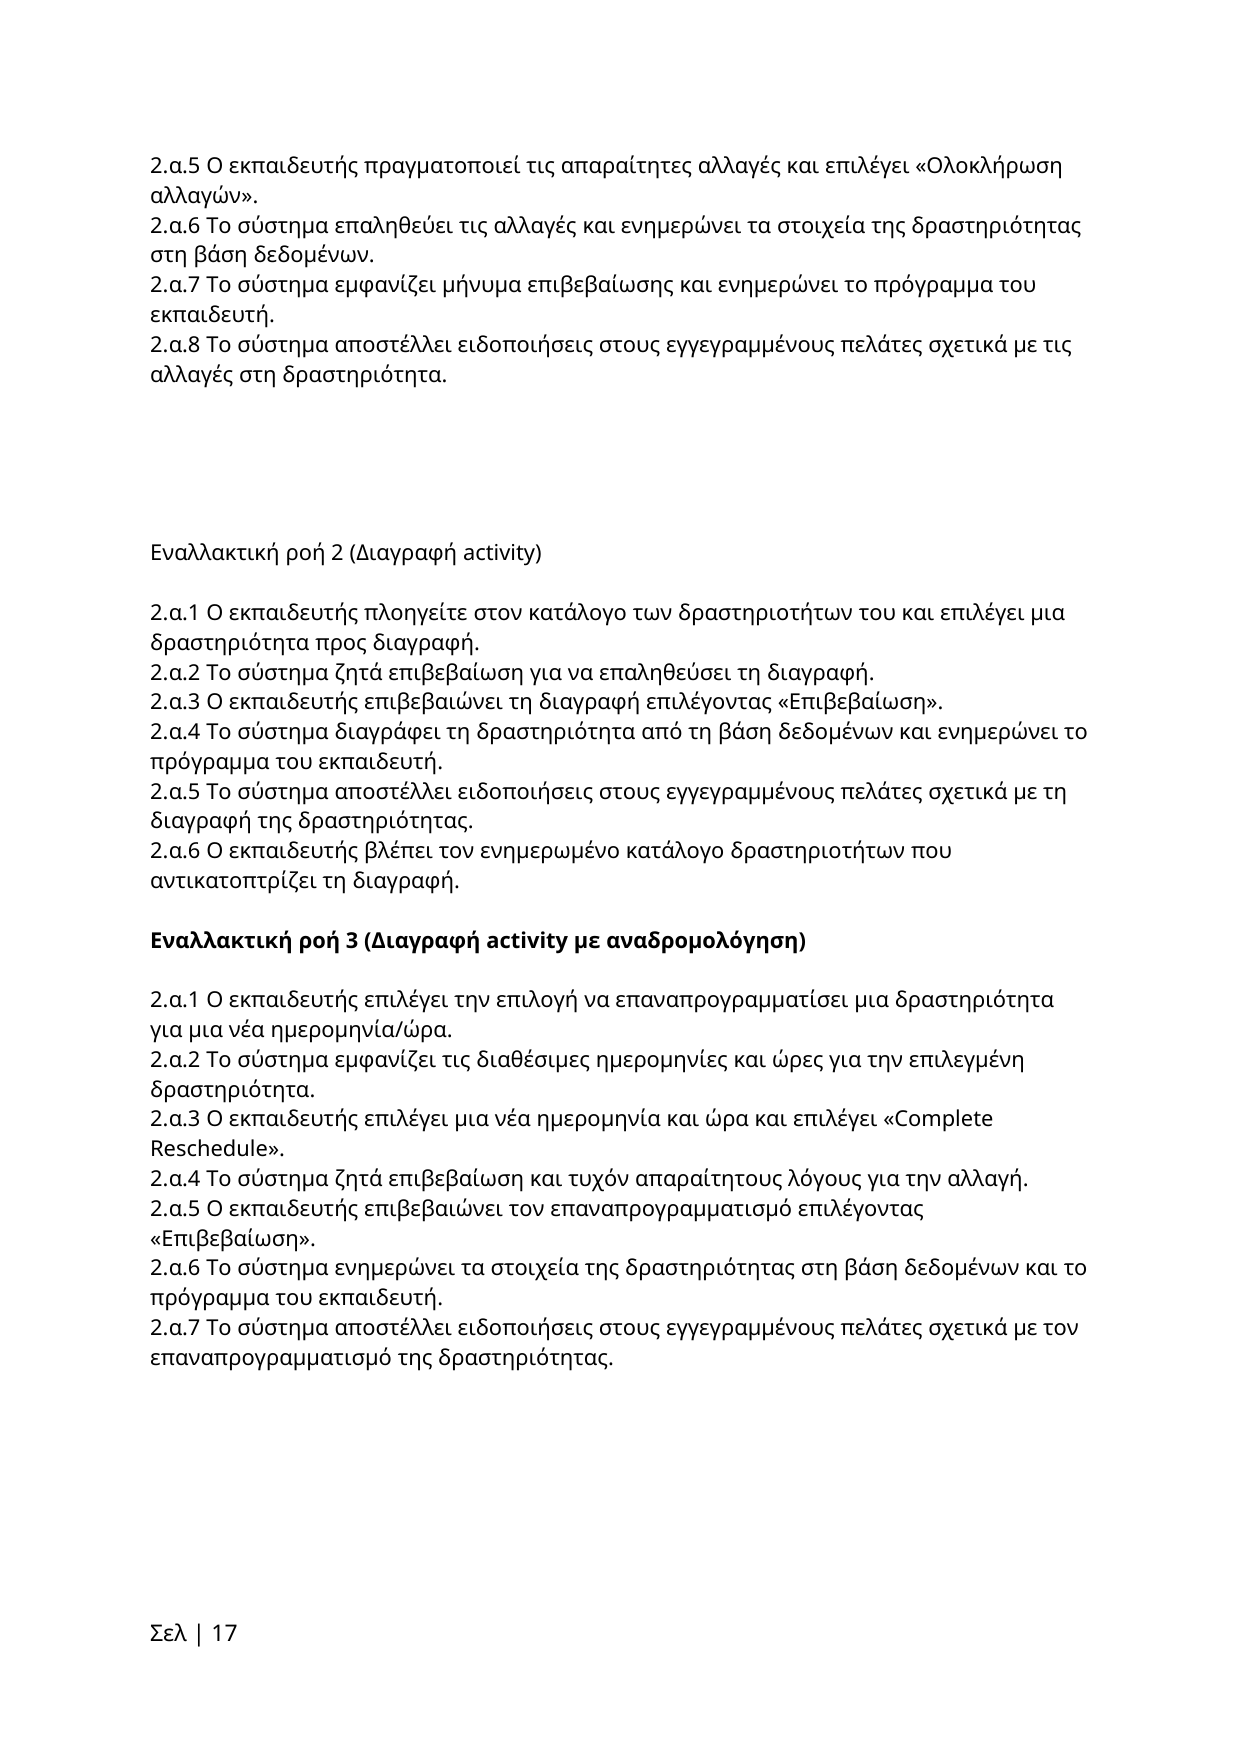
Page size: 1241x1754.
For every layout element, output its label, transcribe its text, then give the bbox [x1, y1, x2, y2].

text 2.α.6 Το σύστημα ενημερώνει τα στοιχεία της δραστηριότητας στη βάση δεδομένων και το πρόγραμμα του εκπαιδευτή. [150, 1252, 1090, 1312]
text Εναλλακτική ροή 2 (Διαγραφή activity) [150, 537, 1090, 567]
text 2.α.2 Το σύστημα εμφανίζει τις διαθέσιμες ημερομηνίες και ώρες για την επιλεγμένη δραστηριότητα. [150, 1044, 1090, 1103]
text 2.α.4 Το σύστημα ζητά επιβεβαίωση και τυχόν απαραίτητους λόγους για την αλλαγή. [150, 1163, 1090, 1193]
text 2.α.3 Ο εκπαιδευτής επιβεβαιώνει τη διαγραφή επιλέγοντας «Επιβεβαίωση». [150, 686, 1090, 716]
text 2.α.5 Ο εκπαιδευτής επιβεβαιώνει τον επαναπρογραμματισμό επιλέγοντας «Επιβεβαίωση». [150, 1193, 1090, 1252]
text 2.α.5 Ο εκπαιδευτής πραγματοποιεί τις απαραίτητες αλλαγές και επιλέγει «Ολοκλήρωση αλλαγών». [150, 150, 1090, 209]
text 2.α.2 Το σύστημα ζητά επιβεβαίωση για να επαληθεύσει τη διαγραφή. [150, 656, 1090, 686]
text 2.α.1 Ο εκπαιδευτής πλοηγείτε στον κατάλογο των δραστηριοτήτων του και επιλέγει μια δραστηριότητα προς διαγραφή. [150, 597, 1090, 656]
text 2.α.3 Ο εκπαιδευτής επιλέγει μια νέα ημερομηνία και ώρα και επιλέγει «Complete Reschedule». [150, 1103, 1090, 1163]
text 2.α.6 Το σύστημα επαληθεύει τις αλλαγές και ενημερώνει τα στοιχεία της δραστηριότητας στη βάση δεδομένων. [150, 209, 1090, 269]
text 2.α.6 Ο εκπαιδευτής βλέπει τον ενημερωμένο κατάλογο δραστηριοτήτων που αντικατοπτρίζει τη διαγραφή. [150, 835, 1090, 895]
text Εναλλακτική ροή 3 (Διαγραφή activity με αναδρομολόγηση) [150, 924, 1090, 954]
text 2.α.7 Το σύστημα εμφανίζει μήνυμα επιβεβαίωσης και ενημερώνει το πρόγραμμα του εκπαιδευτή. [150, 269, 1090, 329]
text 2.α.8 Το σύστημα αποστέλλει ειδοποιήσεις στους εγγεγραμμένους πελάτες σχετικά με τις αλλαγές στη δραστηριότητα. [150, 329, 1090, 388]
text 2.α.4 Το σύστημα διαγράφει τη δραστηριότητα από τη βάση δεδομένων και ενημερώνει το πρόγραμμα του εκπαιδευτή. [150, 716, 1090, 776]
text 2.α.7 Το σύστημα αποστέλλει ειδοποιήσεις στους εγγεγραμμένους πελάτες σχετικά με τον επαναπρογραμματισμό της δραστηριότητας. [150, 1312, 1090, 1371]
text 2.α.1 Ο εκπαιδευτής επιλέγει την επιλογή να επαναπρογραμματίσει μια δραστηριότητα για μια νέα ημερομηνία/ώρα. [150, 984, 1090, 1044]
text 2.α.5 Το σύστημα αποστέλλει ειδοποιήσεις στους εγγεγραμμένους πελάτες σχετικά με τη διαγραφή της δραστηριότητας. [150, 776, 1090, 835]
